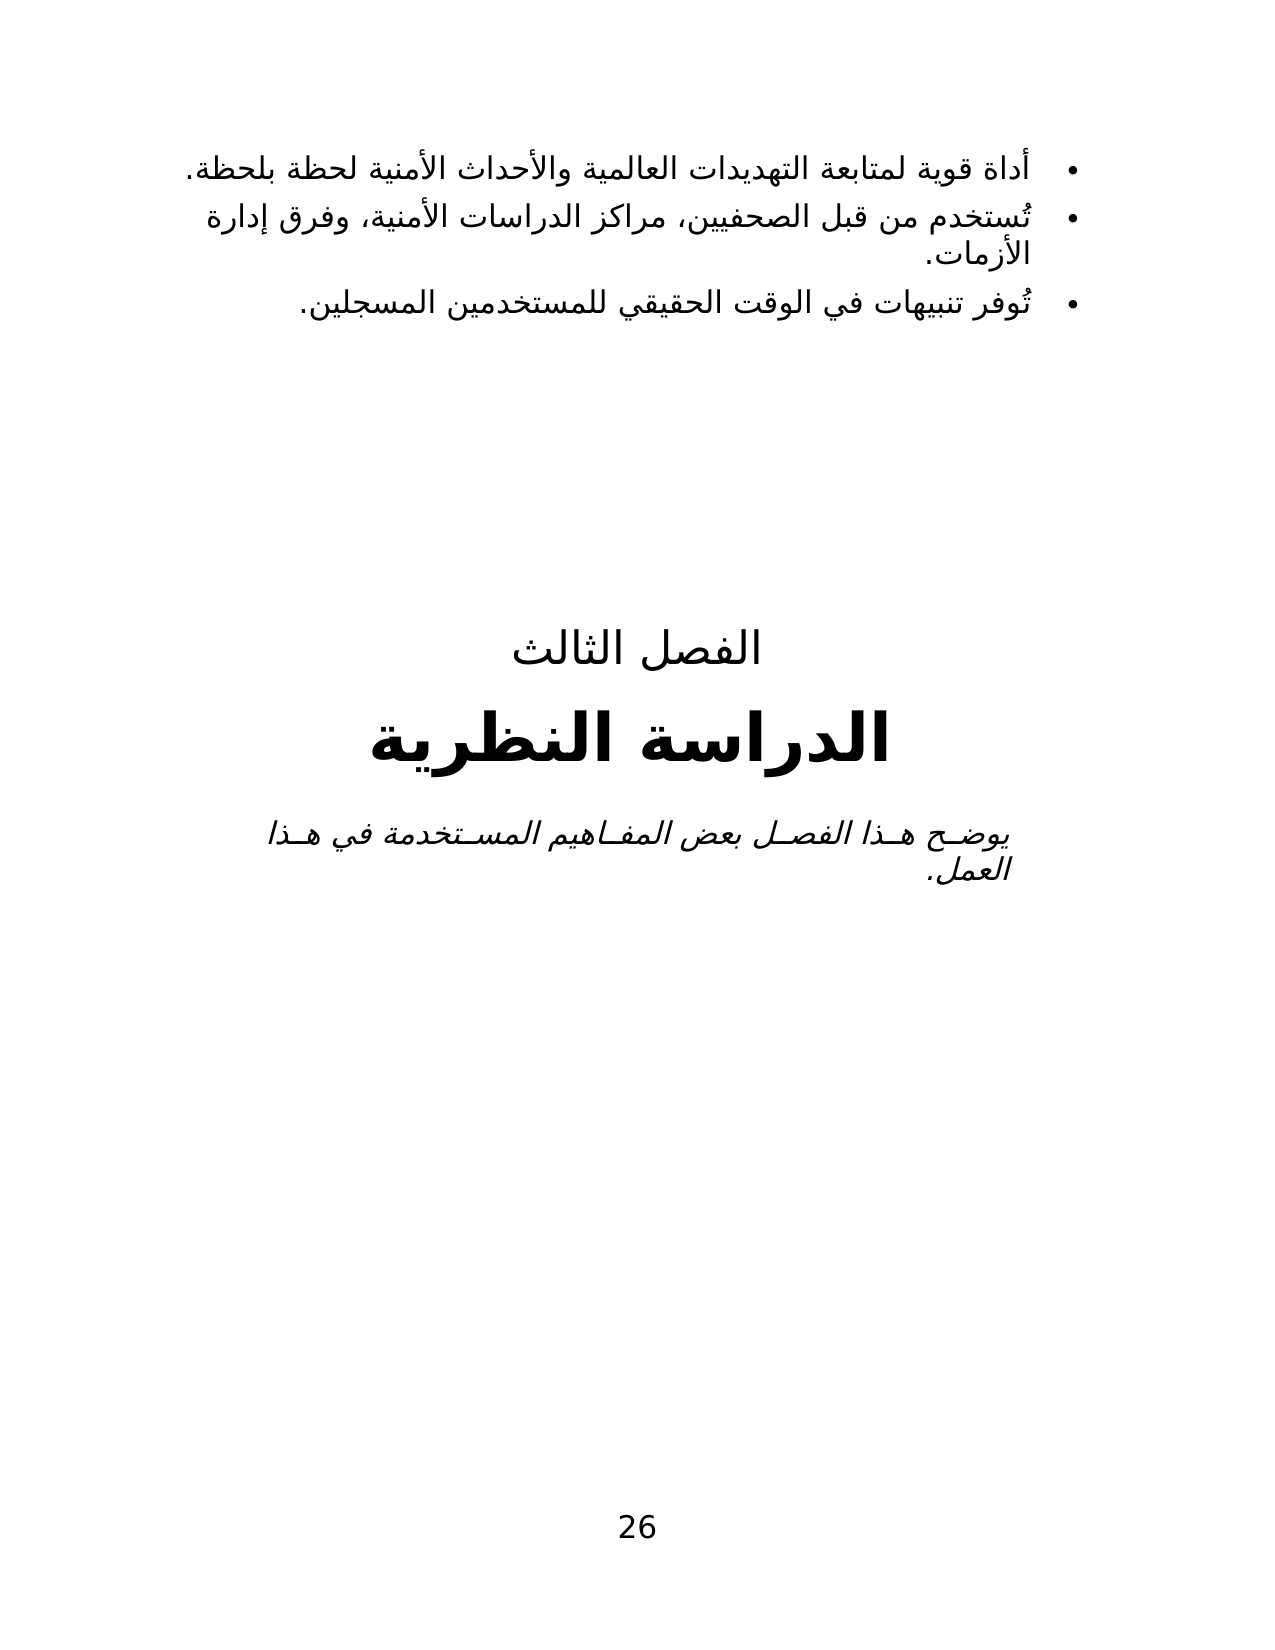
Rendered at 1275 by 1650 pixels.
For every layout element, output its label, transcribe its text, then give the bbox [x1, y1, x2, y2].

text الفصل الثالث [150, 622, 1125, 675]
text يوضح هذا الفصل بعض المفاهيم المستخدمة في هذا العمل. [262, 815, 1009, 888]
list أداة قوية لمتابعة التهديدات العالمية والأحداث الأمنية لحظة بلحظة. [150, 150, 1069, 186]
list تُوفر تنبيهات في الوقت الحقيقي للمستخدمين المسجلين. [150, 284, 1069, 320]
text الدراسة النظرية [225, 700, 1036, 778]
list تُستخدم من قبل الصحفيين، مراكز الدراسات الأمنية، وفرق إدارة الأزمات. [150, 199, 1069, 272]
